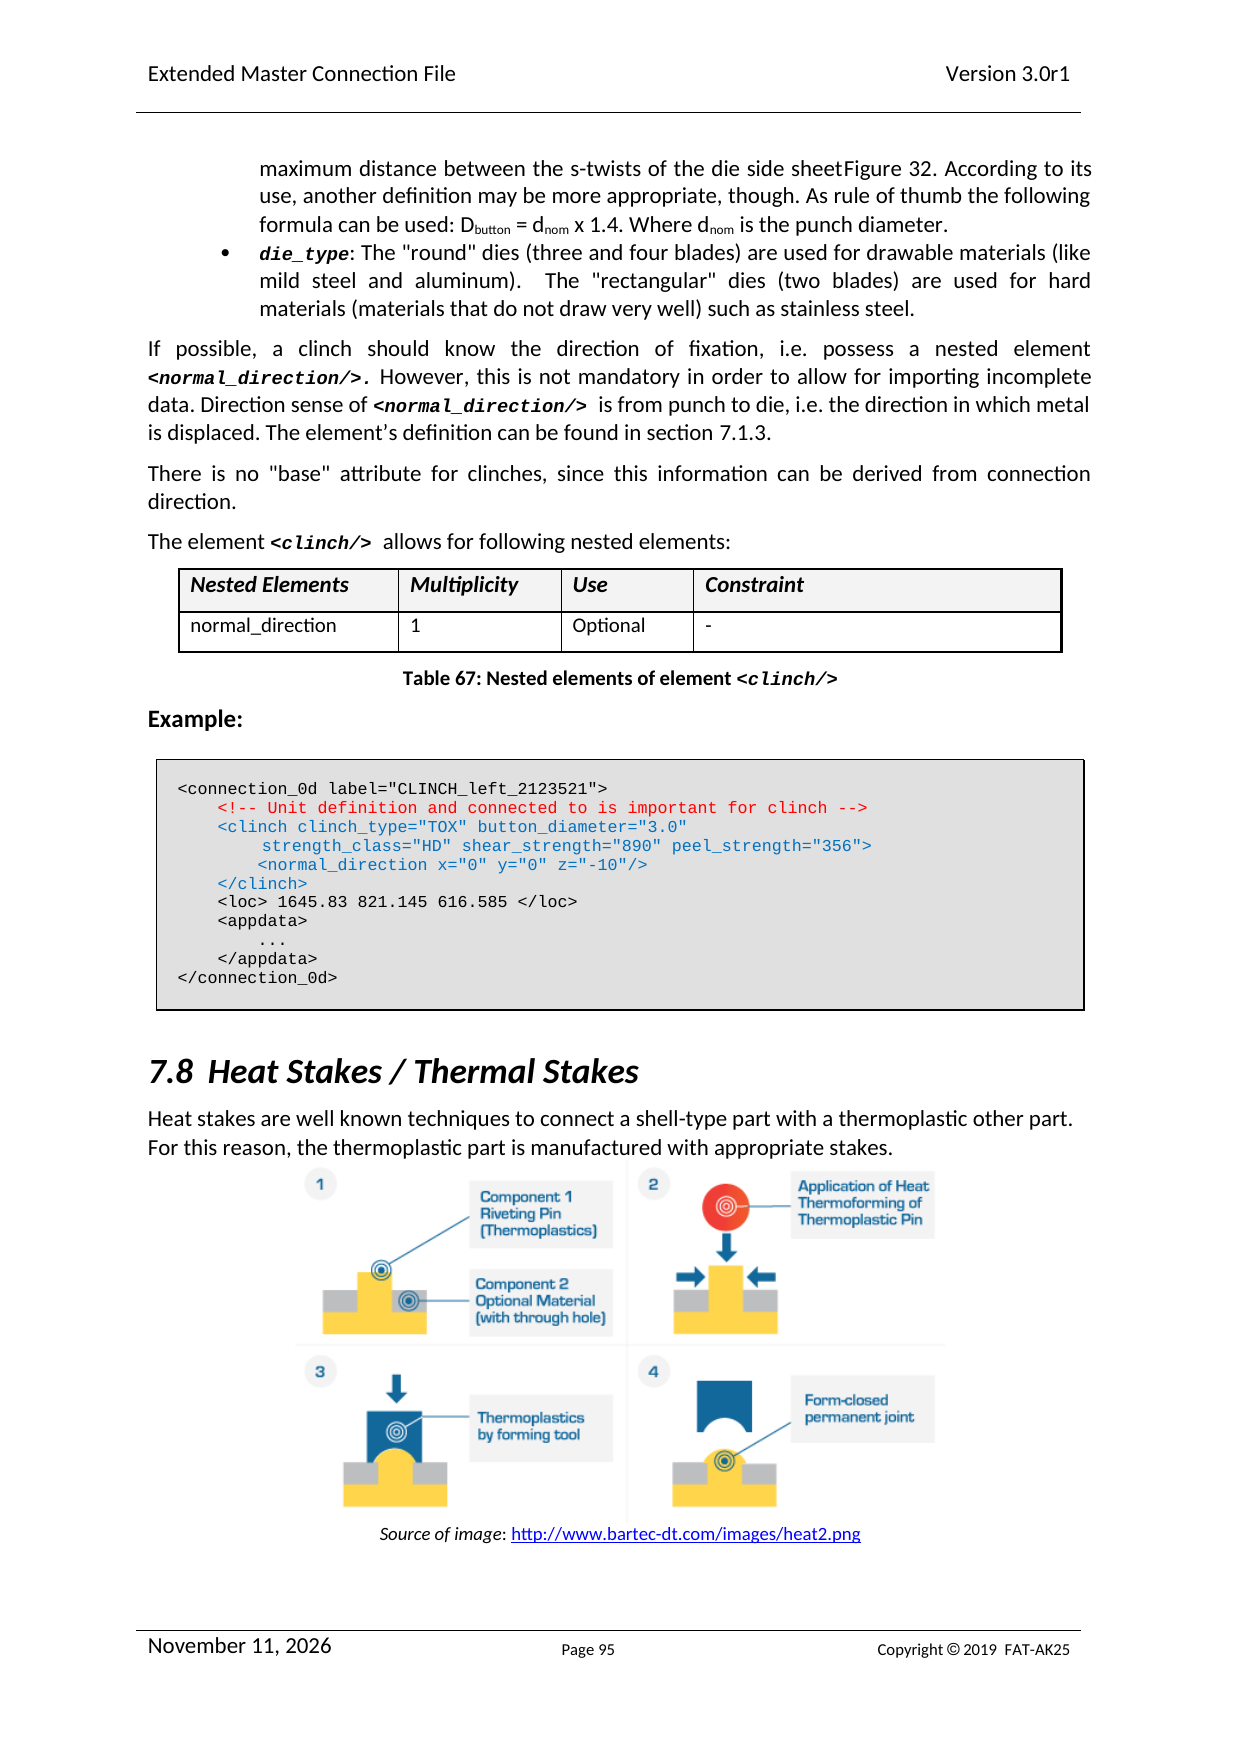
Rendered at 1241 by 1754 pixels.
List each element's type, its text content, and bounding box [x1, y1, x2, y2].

picture [295, 1160, 945, 1523]
text Source of image: http://www.bartec-dt.com/images/heat2.png [148, 1522, 1092, 1545]
text is displaced. The element’s definition can be found in section 7.1.3. [148, 418, 1092, 446]
text strength_class="HD" shear_strength="890" peel_strength="356"> [157, 834, 1083, 853]
text <appdata> [157, 910, 1083, 929]
text <!-- Unit definition and connected to is important for clinch --> [157, 797, 1083, 816]
text The element <clinch/> allows for following nested elements: [148, 527, 1092, 555]
text Example: [148, 703, 1092, 734]
text <clinch clinch_type="TOX" button_diameter="3.0" [157, 816, 1083, 834]
text If possible, a clinch should know the direction of fixation, i.e. possess a nested element <normal_direction/>. However, this is not mandatory in order to allow for importing incomplete data. Direction sense of <normal_direction/> is from punch to die, i.e. the direction in which metal [148, 334, 1092, 418]
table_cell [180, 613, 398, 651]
text Heat stakes are well known techniques to connect a shell-type part with a thermoplastic other part. [148, 1104, 1092, 1133]
text <loc> 1645.83 821.145 616.585 </loc> [157, 891, 1083, 910]
text <connection_0d label="CLINCH_left_2123521"> [157, 778, 1083, 797]
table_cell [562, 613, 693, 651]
text For this reason, the thermoplastic part is manufactured with appropriate stakes. [148, 1133, 1092, 1161]
text </appdata> [157, 947, 1083, 966]
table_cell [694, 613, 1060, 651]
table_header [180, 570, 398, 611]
text </clinch> [157, 872, 1083, 891]
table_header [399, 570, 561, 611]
text ... [157, 929, 1083, 947]
text <normal_direction x="0" y="0" z="-10"/> [157, 853, 1083, 872]
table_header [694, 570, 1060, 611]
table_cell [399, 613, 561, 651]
text </connection_0d> [157, 966, 1083, 985]
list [222, 154, 1092, 238]
subtitle Heat Stakes / Thermal Stakes [148, 1049, 1092, 1092]
text There is no "base" attribute for clinches, since this information can be derived from connection direction. [148, 459, 1092, 515]
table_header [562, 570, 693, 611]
list die_type: The "round" dies (three and four blades) are used for drawable materials (like mild steel and aluminum). The "rectangular" dies (two blades) are used for hard materials (materials that do not draw very well) such as stainless steel. [222, 238, 1092, 322]
